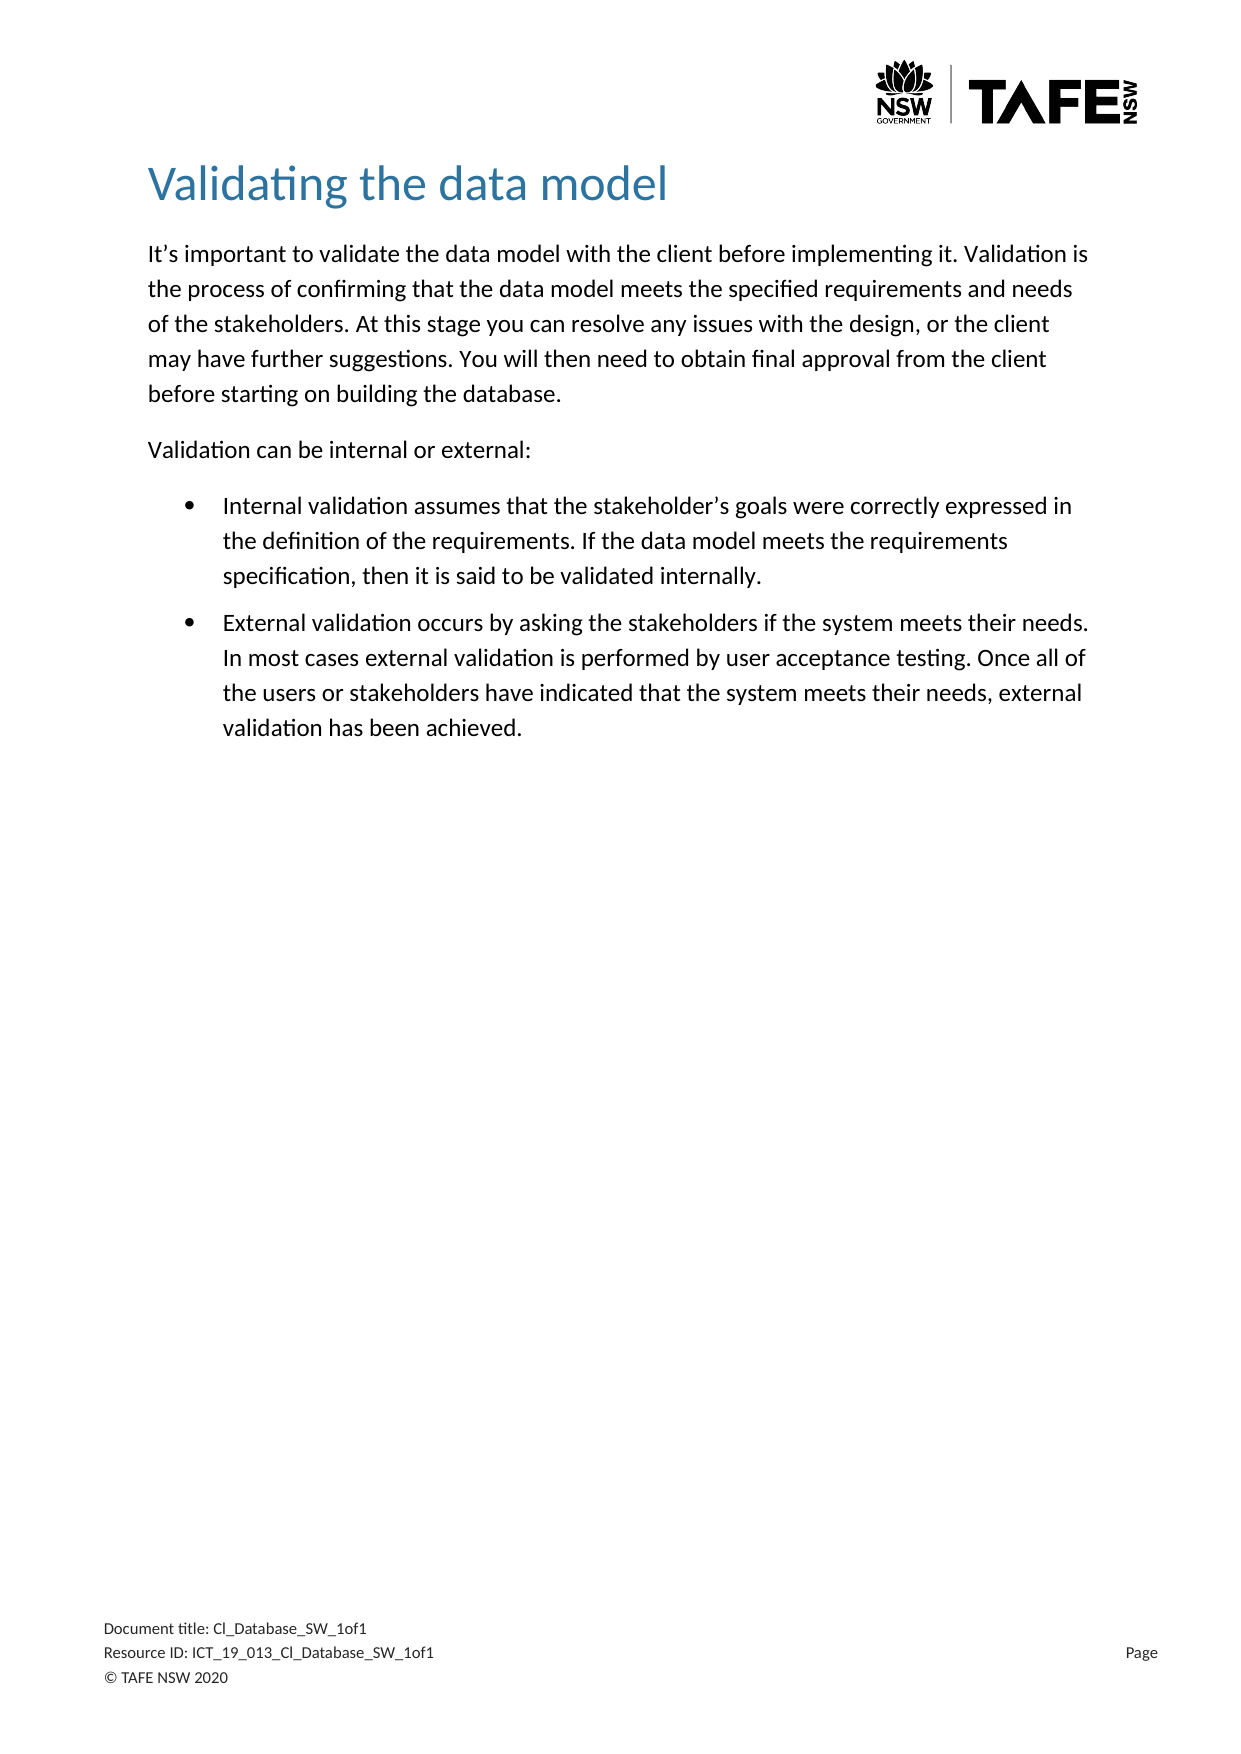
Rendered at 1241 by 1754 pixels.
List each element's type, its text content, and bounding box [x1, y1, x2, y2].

text Validation can be internal or external: [148, 434, 1092, 464]
picture [875, 59, 1137, 125]
subtitle Validating the data model [148, 152, 1092, 213]
text It’s important to validate the data model with the client before implementing it. Validation is the process of confirming that the data model meets the specified requirements and needs of the stakeholders. At this stage you can resolve any issues with the design, or the client may have further suggestions. You will then need to obtain final approval from the client before starting on building the database. [148, 238, 1092, 409]
list Internal validation assumes that the stakeholder’s goals were correctly expressed in the definition of the requirements. If the data model meets the requirements specification, then it is said to be validated internally. [185, 490, 1092, 590]
list External validation occurs by asking the stakeholders if the system meets their needs. In most cases external validation is performed by user acceptance testing. Once all of the users or stakeholders have indicated that the system meets their needs, external validation has been achieved. [185, 607, 1092, 743]
